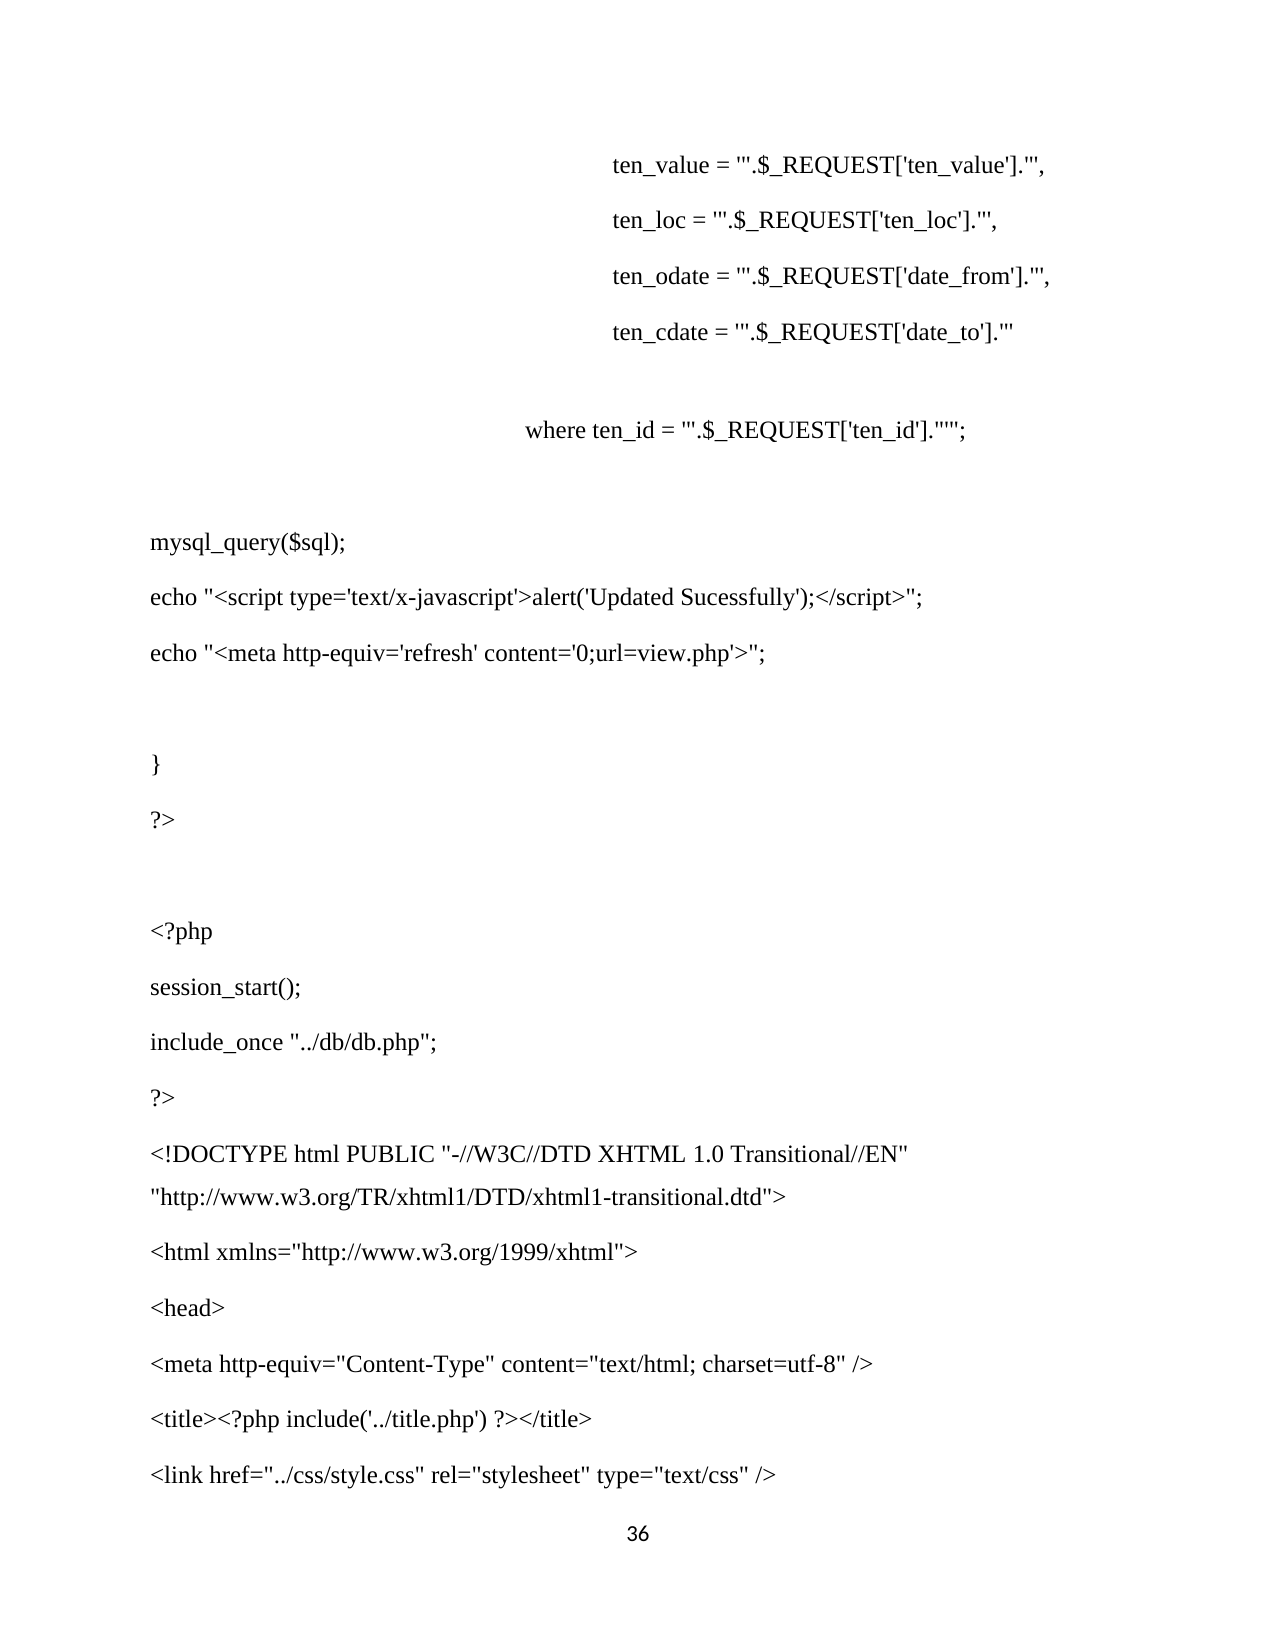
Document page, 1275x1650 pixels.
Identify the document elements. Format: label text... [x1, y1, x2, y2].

text <?php [150, 916, 1125, 945]
text <!DOCTYPE html PUBLIC "-//W3C//DTD XHTML 1.0 Transitional//EN" "http://www.w3.org/TR/xhtml1/DTD/xhtml1-transitional.dtd"> [150, 1139, 1125, 1211]
text echo "<meta http-equiv='refresh' content='0;url=view.php'>"; [150, 638, 1125, 667]
text echo "<script type='text/x-javascript'>alert('Updated Sucessfully');</script>"; [150, 582, 1125, 611]
text ?> [150, 805, 1125, 834]
text mysql_query($sql); [150, 527, 1125, 556]
text ?> [150, 1083, 1125, 1112]
text include_once "../db/db.php"; [150, 1027, 1125, 1056]
text <meta http-equiv="Content-Type" content="text/html; charset=utf-8" /> [150, 1349, 1125, 1377]
text session_start(); [150, 972, 1125, 1001]
text <link href="../css/style.css" rel="stylesheet" type="text/css" /> [150, 1460, 1125, 1489]
text <head> [150, 1293, 1125, 1322]
text <title><?php include('../title.php') ?></title> [150, 1404, 1125, 1433]
text ten_loc = '".$_REQUEST['ten_loc']."', [150, 206, 1125, 234]
text ten_odate = '".$_REQUEST['date_from']."', [150, 261, 1125, 290]
text } [150, 749, 1125, 778]
text ten_value = '".$_REQUEST['ten_value']."', [150, 150, 1125, 179]
text ten_cdate = '".$_REQUEST['date_to']."' [150, 317, 1125, 389]
text <html xmlns="http://www.w3.org/1999/xhtml"> [150, 1237, 1125, 1266]
text where ten_id = '".$_REQUEST['ten_id']."'"; [150, 416, 1125, 444]
